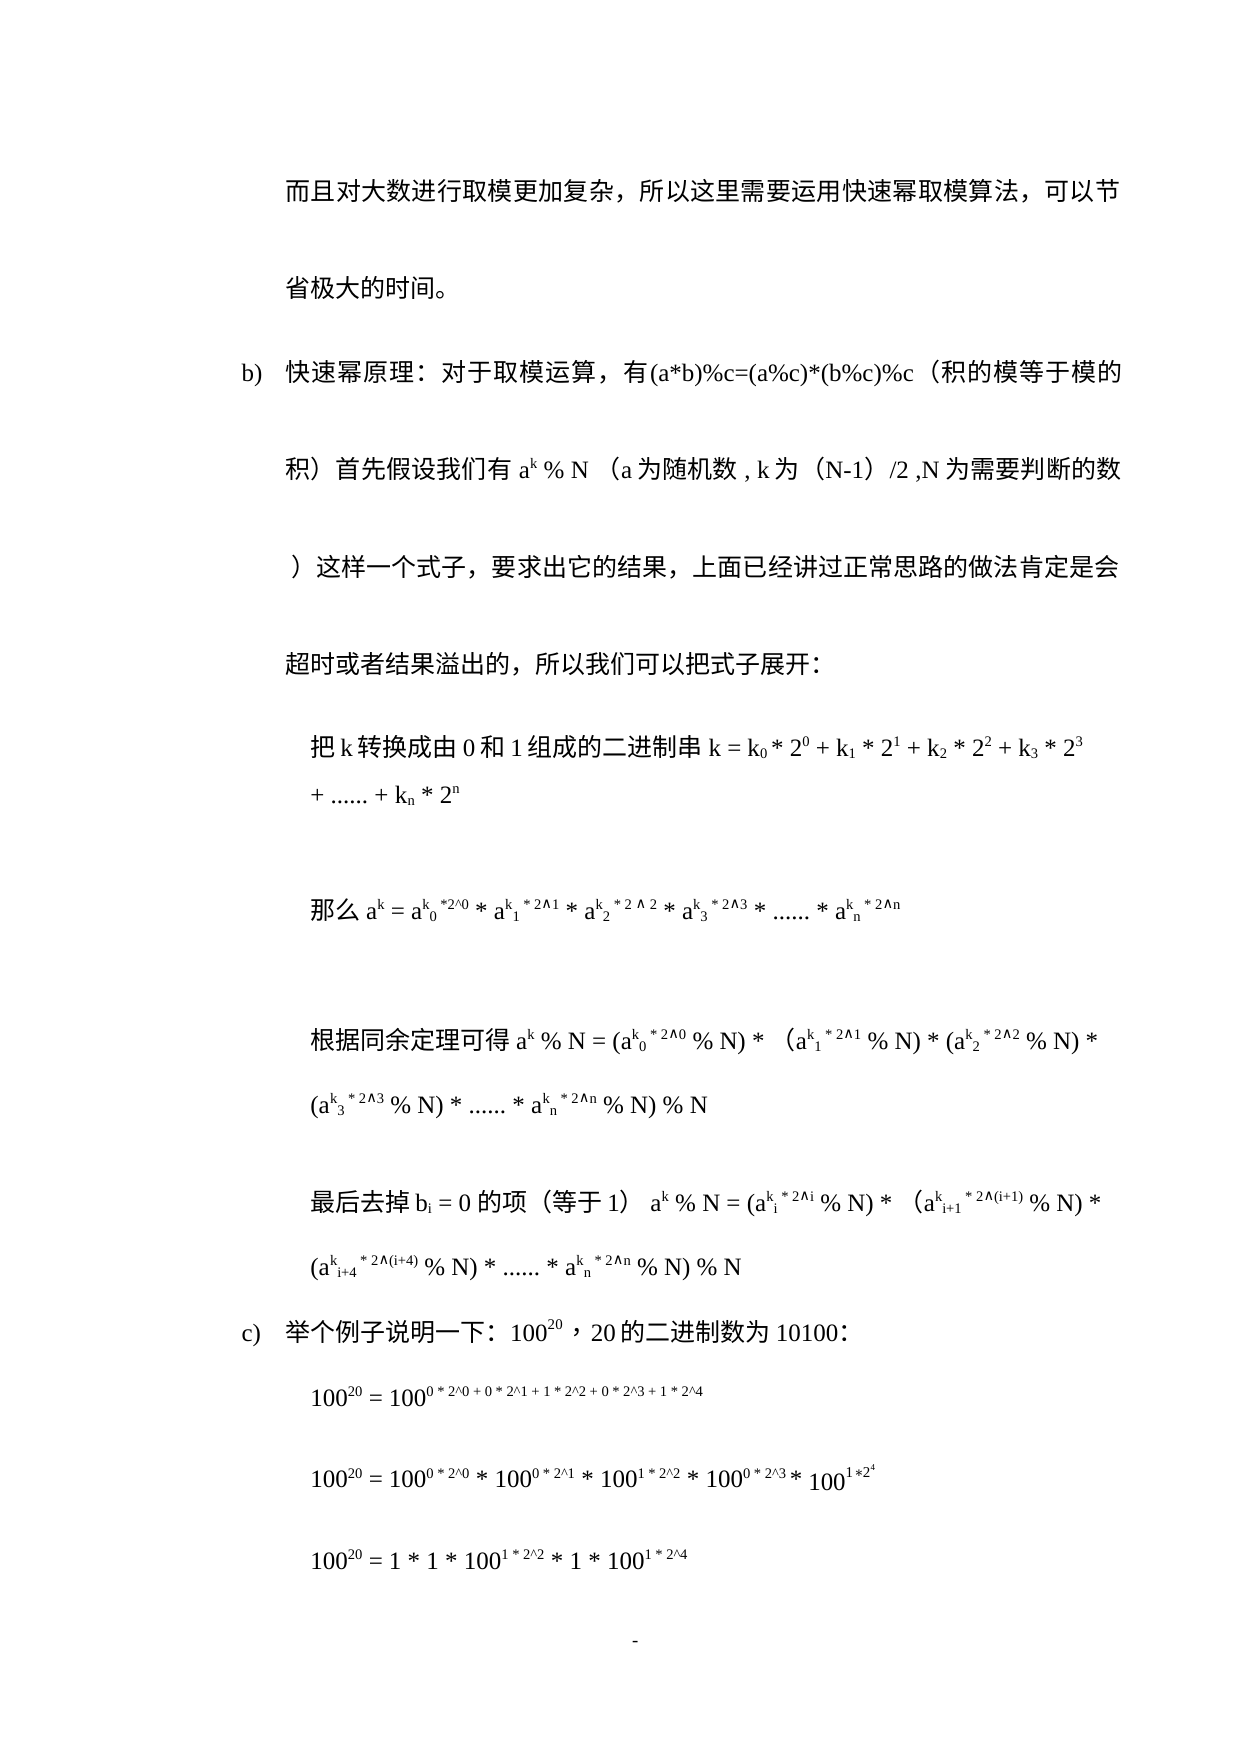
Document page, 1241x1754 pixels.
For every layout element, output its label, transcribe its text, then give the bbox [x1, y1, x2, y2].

list 那么 ak = ak0 *2^0 * ak1 * 2∧1 * ak2 * 2 ∧ 2 * ak3 * 2∧3 * ...... * akn * 2∧n [310, 876, 1122, 1006]
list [310, 1511, 1122, 1576]
list 举个例子说明一下：20的二进制数为10100： [241, 1298, 1122, 1363]
list 最后去掉bi = 0 的项（等于1） ak % N = (aki * 2∧i % N) * （aki+1 * 2∧(i+1) % N) * (aki+4 * 2∧(i+4) % N) * ...... * akn * 2∧n % N) % N [310, 1136, 1122, 1298]
list 快速幂原理：对于取模运算，有(a*b)%c=(a%c)*(b%c)%c（积的模等于模的积）首先假设我们有 ak % N （a为随机数 , k为（N-1）/2 ,N为需要判断的数 ）这样一个式子，要求出它的结果，上面已经讲过正常思路的做法肯定是会超时或者结果溢出的，所以我们可以把式子展开： [241, 338, 1122, 695]
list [241, 157, 1122, 319]
list 根据同余定理可得 ak % N = (ak0 * 2∧0 % N) * （ak1 * 2∧1 % N) * (ak2 * 2∧2 % N) * (ak3 * 2∧3 % N) * ...... * akn * 2∧n % N) % N [310, 1006, 1122, 1136]
list 10020 = 1000 * 2^0 + 0 * 2^1 + 1 * 2^2 + 0 * 2^3 + 1 * 2^4 10020 = 1000 * 2^0 * 1000 * 2^1 * 1001 * 2^2 * 1000 * 2^3 * [310, 1381, 1122, 1511]
list 把k转换成由0和1组成的二进制串 k = k0 * 20 + k1 * 21 + k2 * 22 + k3 * 23 + ...... + kn * 2n [310, 713, 1122, 876]
